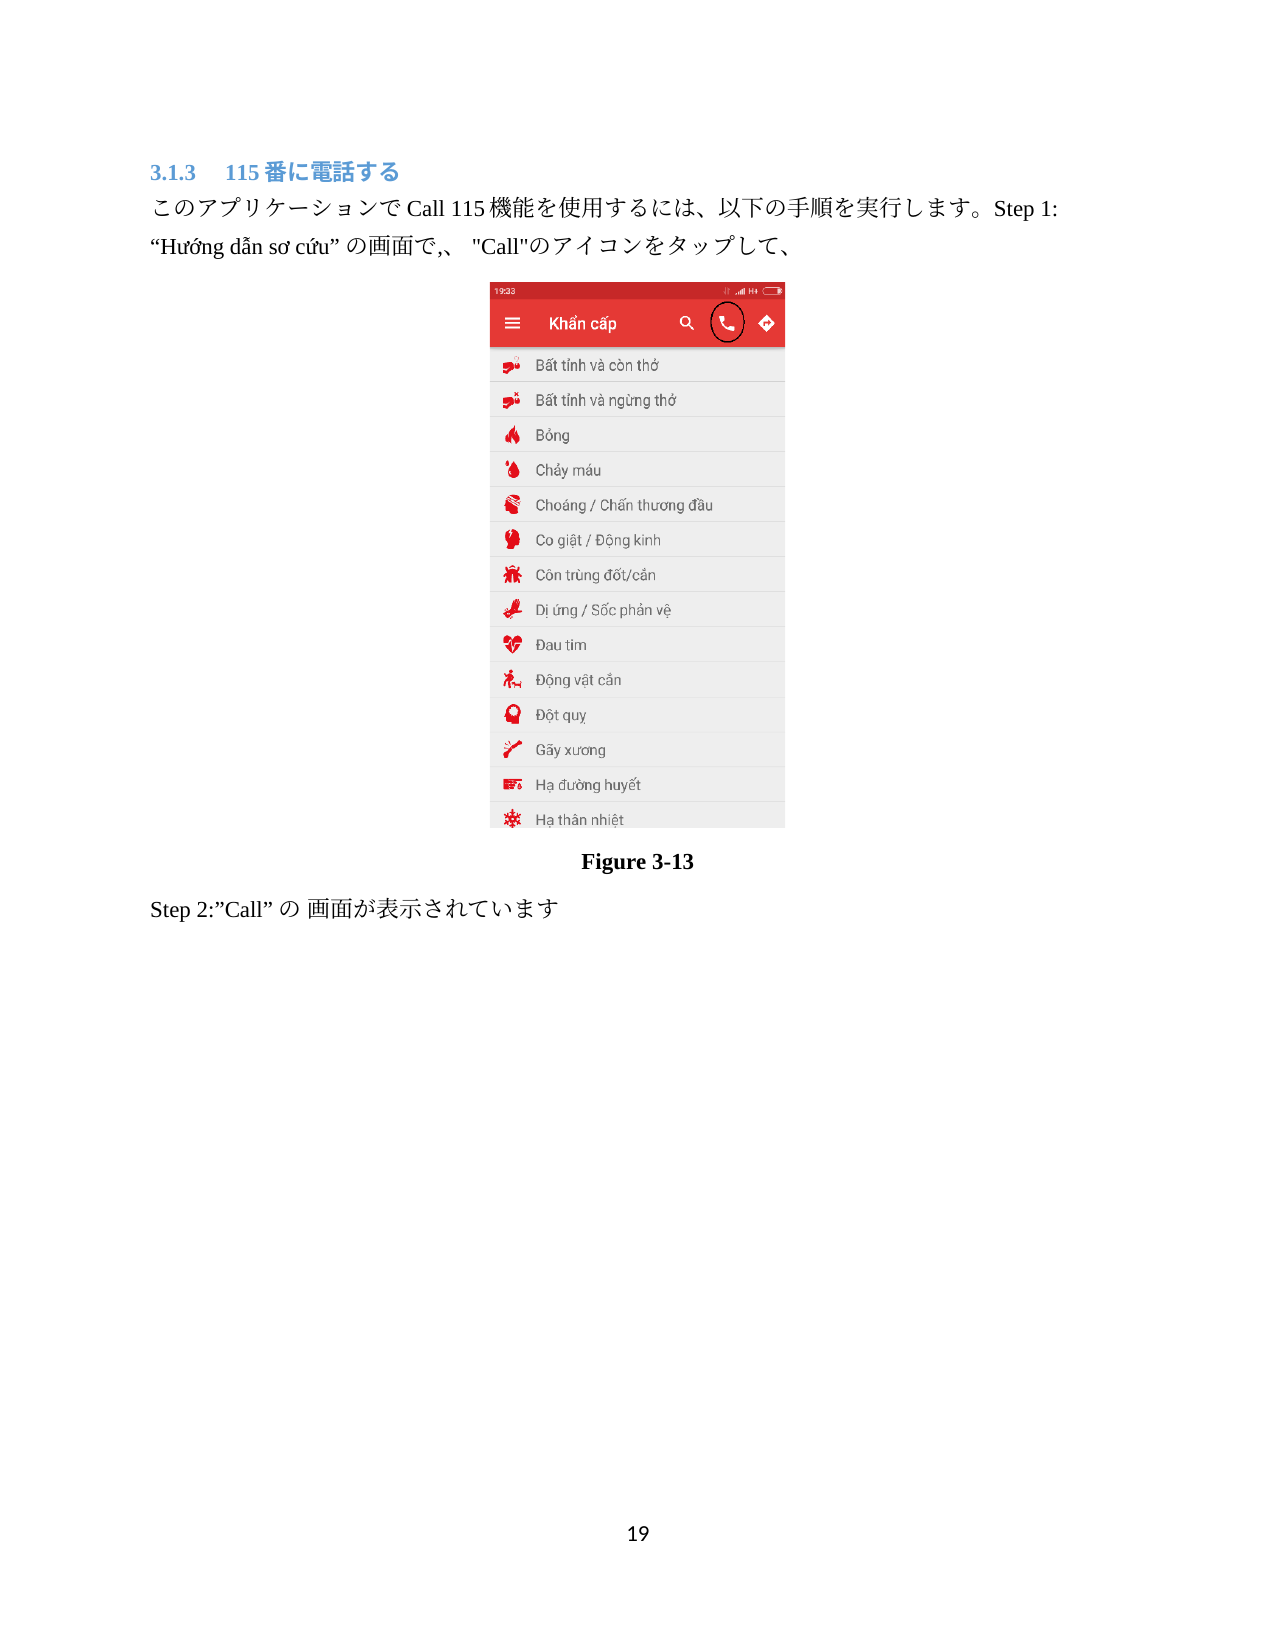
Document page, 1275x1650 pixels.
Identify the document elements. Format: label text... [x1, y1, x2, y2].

picture [489, 282, 786, 828]
subtitle 115番に電話する [150, 154, 1125, 187]
text このアプリケーションでCall 115機能を使用するには、以下の手順を実行します。Step 1: “Hướng dẫn sơ cứu” の画面で,、 "Call"のアイコンをタップして、 [150, 190, 1125, 261]
text Step 2:”Call” の 画面が表示されています [150, 891, 1125, 924]
